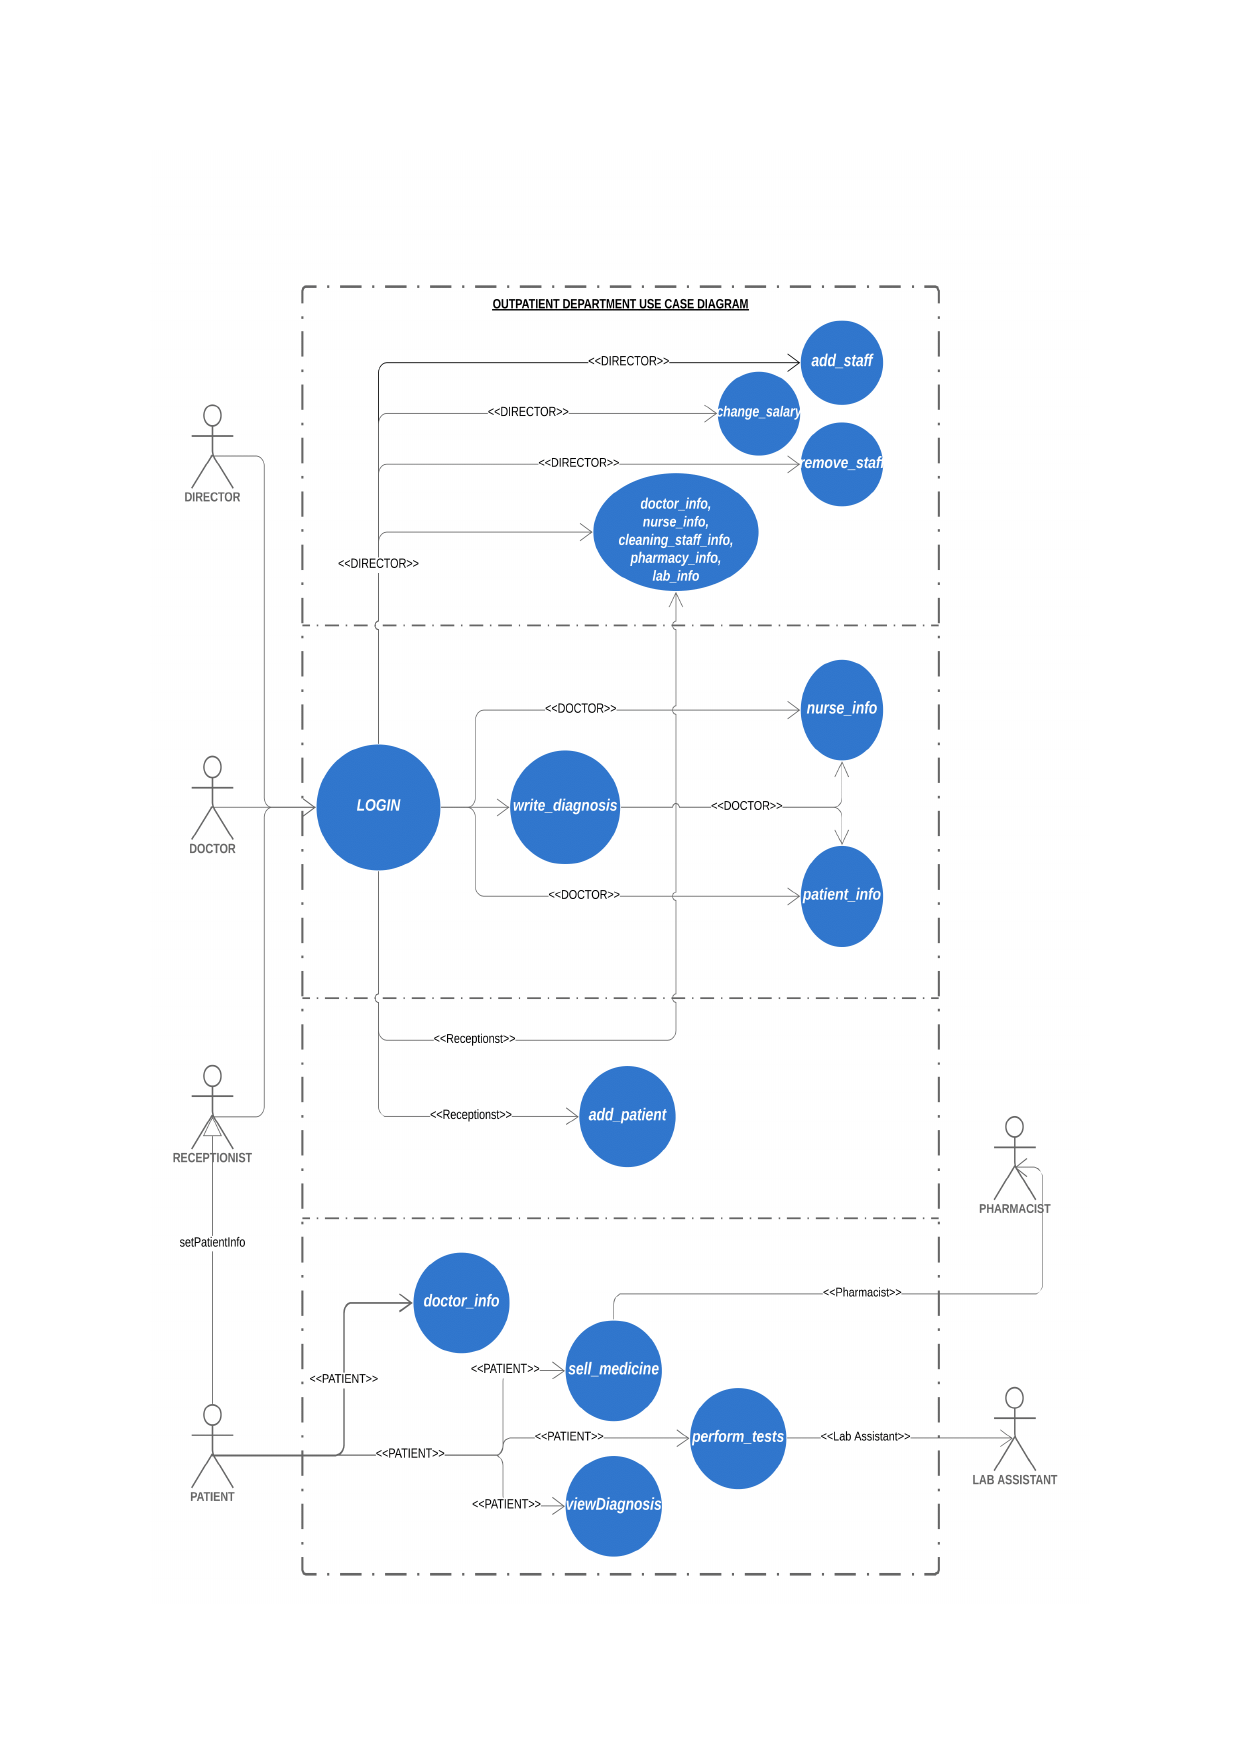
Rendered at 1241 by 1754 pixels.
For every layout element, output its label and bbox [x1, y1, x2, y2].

picture [150, 150, 1091, 1604]
